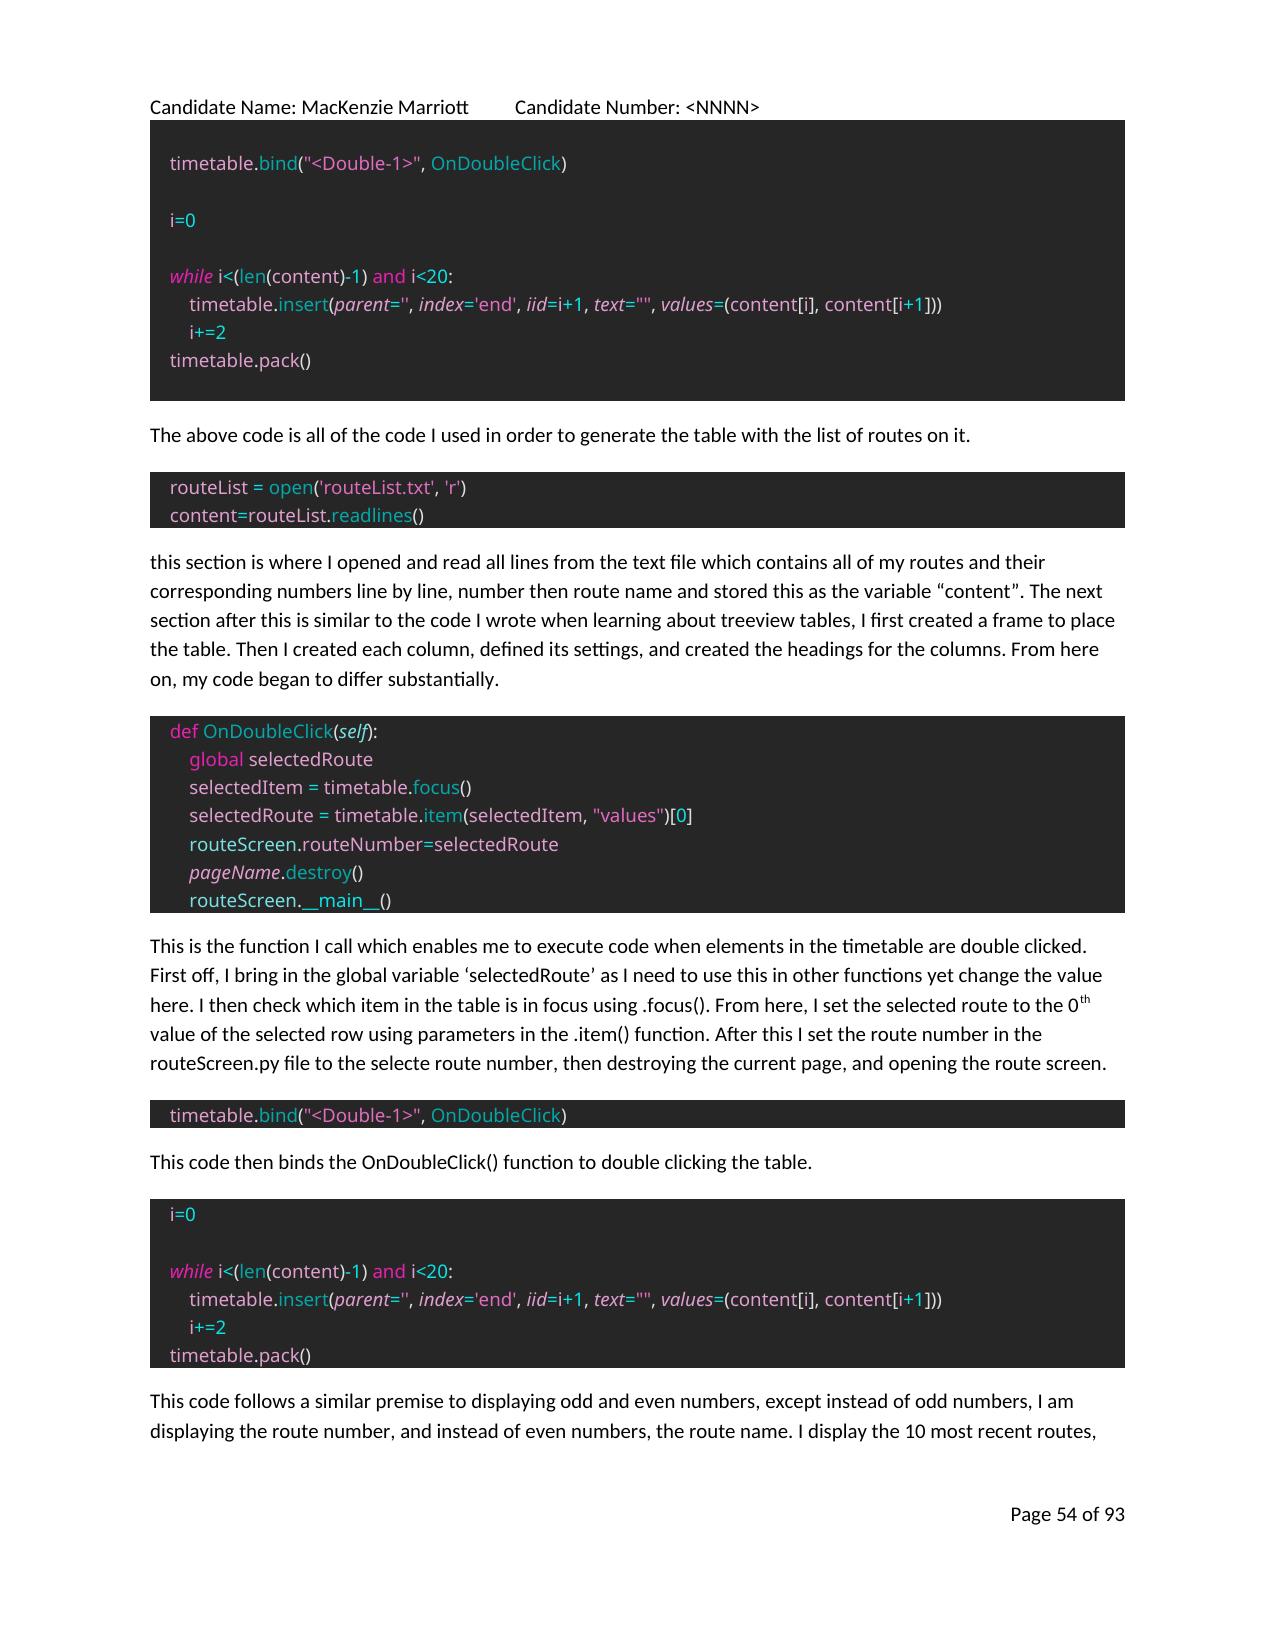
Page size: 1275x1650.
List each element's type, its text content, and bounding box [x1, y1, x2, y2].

text i=0 [150, 1199, 1125, 1227]
text selectedRoute = timetable.item(selectedItem, "values")[0] [150, 800, 1125, 828]
text timetable.pack() [150, 1340, 1125, 1368]
text this section is where I opened and read all lines from the text file which contains all of my routes and their corresponding numbers line by line, number then route name and stored this as the variable “content”. The next section after this is similar to the code I wrote when learning about treeview tables, I first created a frame to place the table. Then I created each column, defined its settings, and created the headings for the columns. From here on, my code began to differ substantially. [150, 549, 1125, 691]
text This is the function I call which enables me to execute code when elements in the timetable are double clicked. First off, I bring in the global variable ‘selectedRoute’ as I need to use this in other functions yet change the value here. I then check which item in the table is in focus using .focus(). From here, I set the selected route to the 0th value of the selected row using parameters in the .item() function. After this I set the route number in the routeScreen.py file to the selecte route number, then destroying the current page, and opening the route screen. [150, 933, 1125, 1076]
text This code then binds the OnDoubleClick() function to double clicking the table. [150, 1149, 1125, 1174]
text routeList = open('routeList.txt', 'r') [150, 472, 1125, 500]
text timetable.insert(parent='', index='end', iid=i+1, text="", values=(content[i], content[i+1])) [150, 289, 1125, 317]
text content=routeList.readlines() [150, 500, 1125, 528]
text timetable.bind("<Double-1>", OnDoubleClick) [150, 148, 1125, 176]
text pageName.destroy() [150, 856, 1125, 884]
text selectedItem = timetable.focus() [150, 772, 1125, 800]
text routeScreen.__main__() [150, 884, 1125, 913]
text def OnDoubleClick(self): [150, 716, 1125, 744]
text The above code is all of the code I used in order to generate the table with the list of routes on it. [150, 422, 1125, 447]
text i+=2 [150, 317, 1125, 345]
text global selectedRoute [150, 744, 1125, 772]
text routeScreen.routeNumber=selectedRoute [150, 828, 1125, 856]
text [150, 1389, 1125, 1443]
text timetable.bind("<Double-1>", OnDoubleClick) [150, 1100, 1125, 1128]
text i=0 [150, 204, 1125, 232]
text timetable.insert(parent='', index='end', iid=i+1, text="", values=(content[i], content[i+1])) [150, 1283, 1125, 1312]
text i+=2 [150, 1312, 1125, 1340]
text while i<(len(content)-1) and i<20: [150, 1255, 1125, 1283]
text timetable.pack() [150, 345, 1125, 373]
text while i<(len(content)-1) and i<20: [150, 261, 1125, 289]
